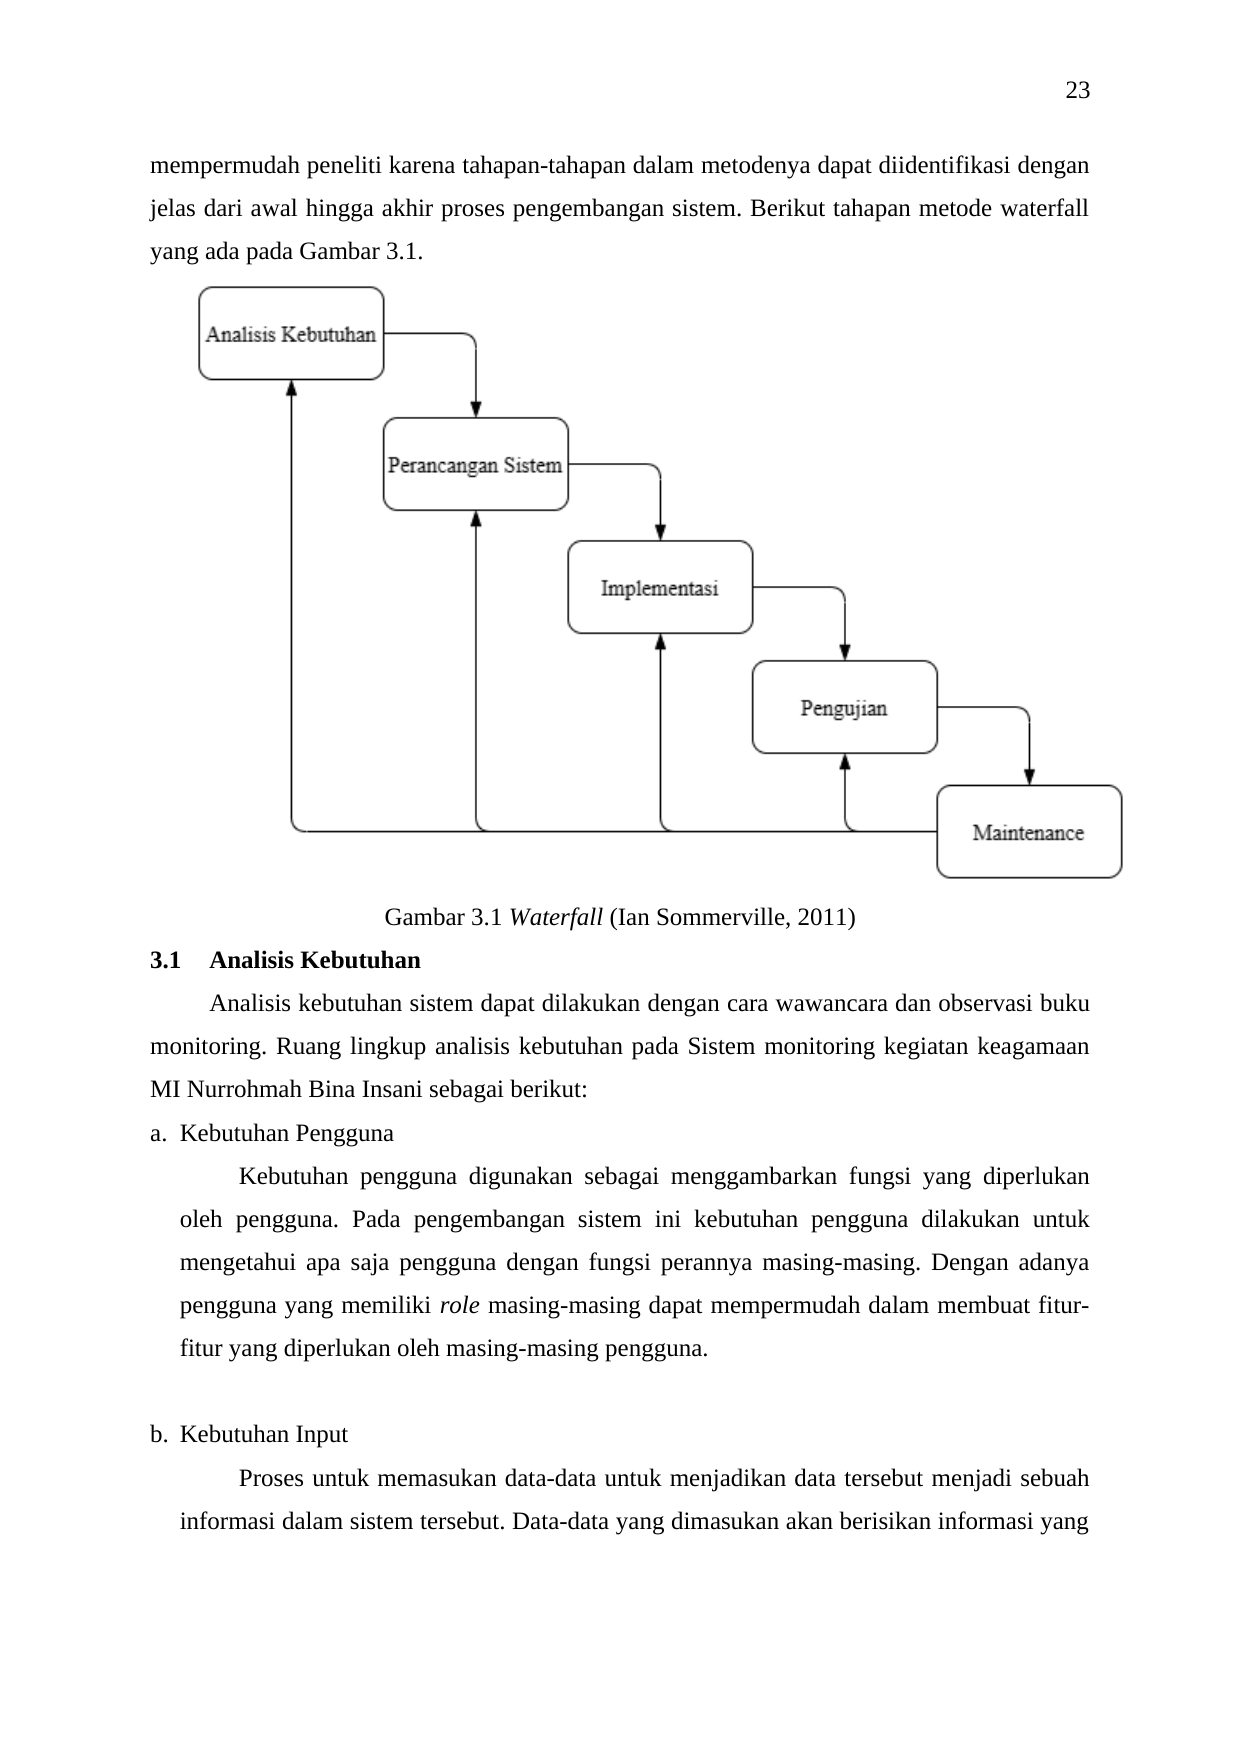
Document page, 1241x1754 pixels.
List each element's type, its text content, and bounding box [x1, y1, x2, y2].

picture [191, 279, 1132, 888]
text Kebutuhan pengguna digunakan sebagai menggambarkan fungsi yang diperlukan oleh pengguna. Pada pengembangan sistem ini kebutuhan pengguna dilakukan untuk mengetahui apa saja pengguna dengan fungsi perannya masing-masing. Dengan adanya pengguna yang memiliki role masing-masing dapat mempermudah dalam membuat fitur-fitur yang diperlukan oleh masing-masing pengguna. [179, 1161, 1090, 1362]
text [179, 1463, 1090, 1534]
list Kebutuhan Input [150, 1419, 1090, 1448]
subtitle Analisis Kebutuhan [150, 945, 1090, 974]
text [150, 150, 1090, 265]
text Gambar 3.1 Waterfall (Ian Sommerville, 2011) [150, 902, 1090, 931]
text Analisis kebutuhan sistem dapat dilakukan dengan cara wawancara dan observasi buku monitoring. Ruang lingkup analisis kebutuhan pada Sistem monitoring kegiatan keagamaan MI Nurrohmah Bina Insani sebagai berikut: [150, 988, 1090, 1103]
list Kebutuhan Pengguna [150, 1118, 1090, 1146]
